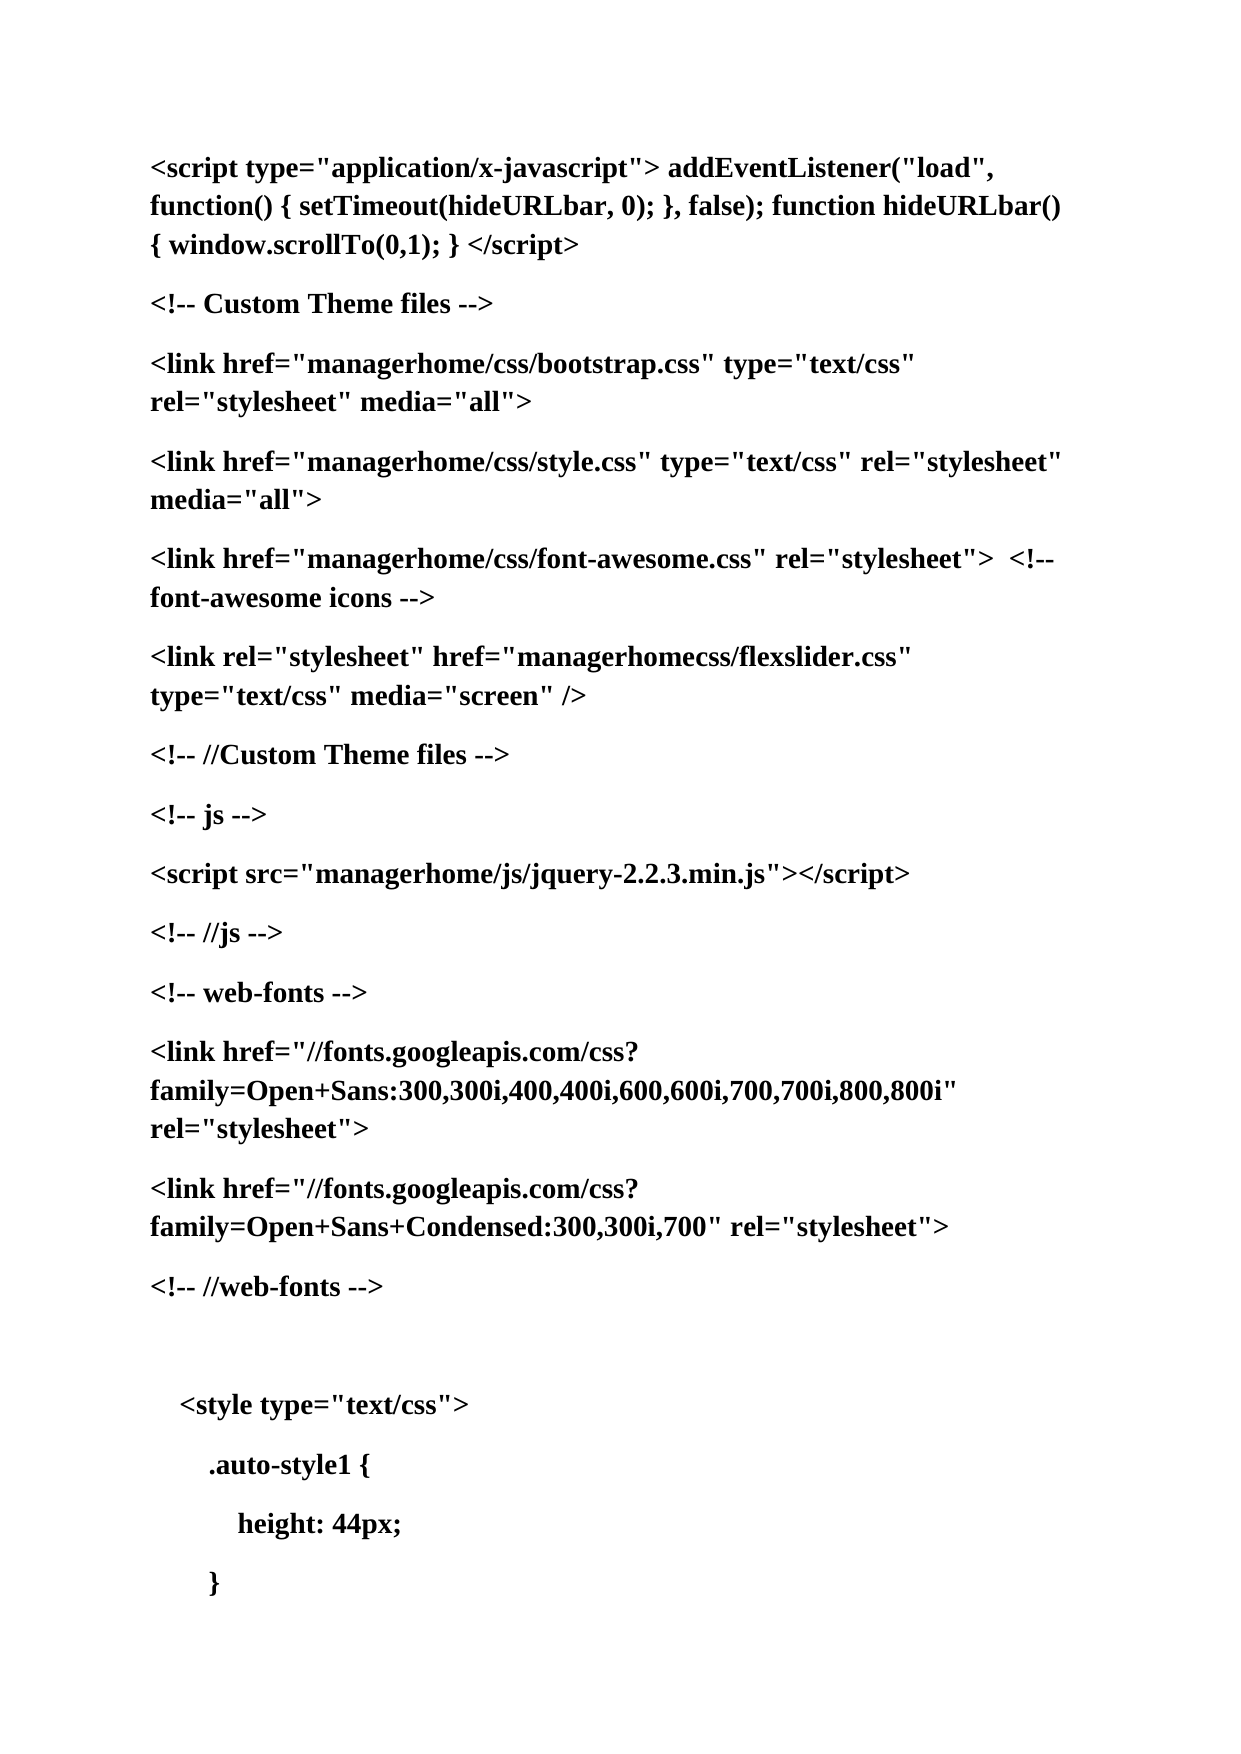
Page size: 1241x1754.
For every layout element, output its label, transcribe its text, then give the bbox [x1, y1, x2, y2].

text <!-- //js --> [150, 916, 1090, 949]
text <link href="//fonts.googleapis.com/css?family=Open+Sans+Condensed:300,300i,700" rel="stylesheet"> [150, 1171, 1090, 1243]
text <link href="//fonts.googleapis.com/css?family=Open+Sans:300,300i,400,400i,600,600i,700,700i,800,800i" rel="stylesheet"> [150, 1034, 1090, 1145]
text } [150, 1566, 1090, 1599]
text <link href="managerhome/css/bootstrap.css" type="text/css" rel="stylesheet" media="all"> [150, 346, 1090, 418]
text <!-- //Custom Theme files --> [150, 737, 1090, 771]
text <script type="application/x-javascript"> addEventListener("load", function() { setTimeout(hideURLbar, 0); }, false); function hideURLbar(){ window.scrollTo(0,1); } </script> [150, 150, 1090, 261]
text height: 44px; [150, 1506, 1090, 1540]
text <!-- Custom Theme files --> [150, 286, 1090, 320]
text <!-- //web-fonts --> [150, 1269, 1090, 1302]
text .auto-style1 { [150, 1447, 1090, 1480]
text <!-- js --> [150, 797, 1090, 830]
text <link href="managerhome/css/style.css" type="text/css" rel="stylesheet" media="all"> [150, 444, 1090, 516]
text <style type="text/css"> [150, 1387, 1090, 1421]
text <!-- web-fonts --> [150, 975, 1090, 1008]
text <script src="managerhome/js/jquery-2.2.3.min.js"></script> [150, 856, 1090, 890]
text <link href="managerhome/css/font-awesome.css" rel="stylesheet"> <!-- font-awesome icons --> [150, 542, 1090, 614]
text <link rel="stylesheet" href="managerhomecss/flexslider.css" type="text/css" media="screen" /> [150, 639, 1090, 712]
